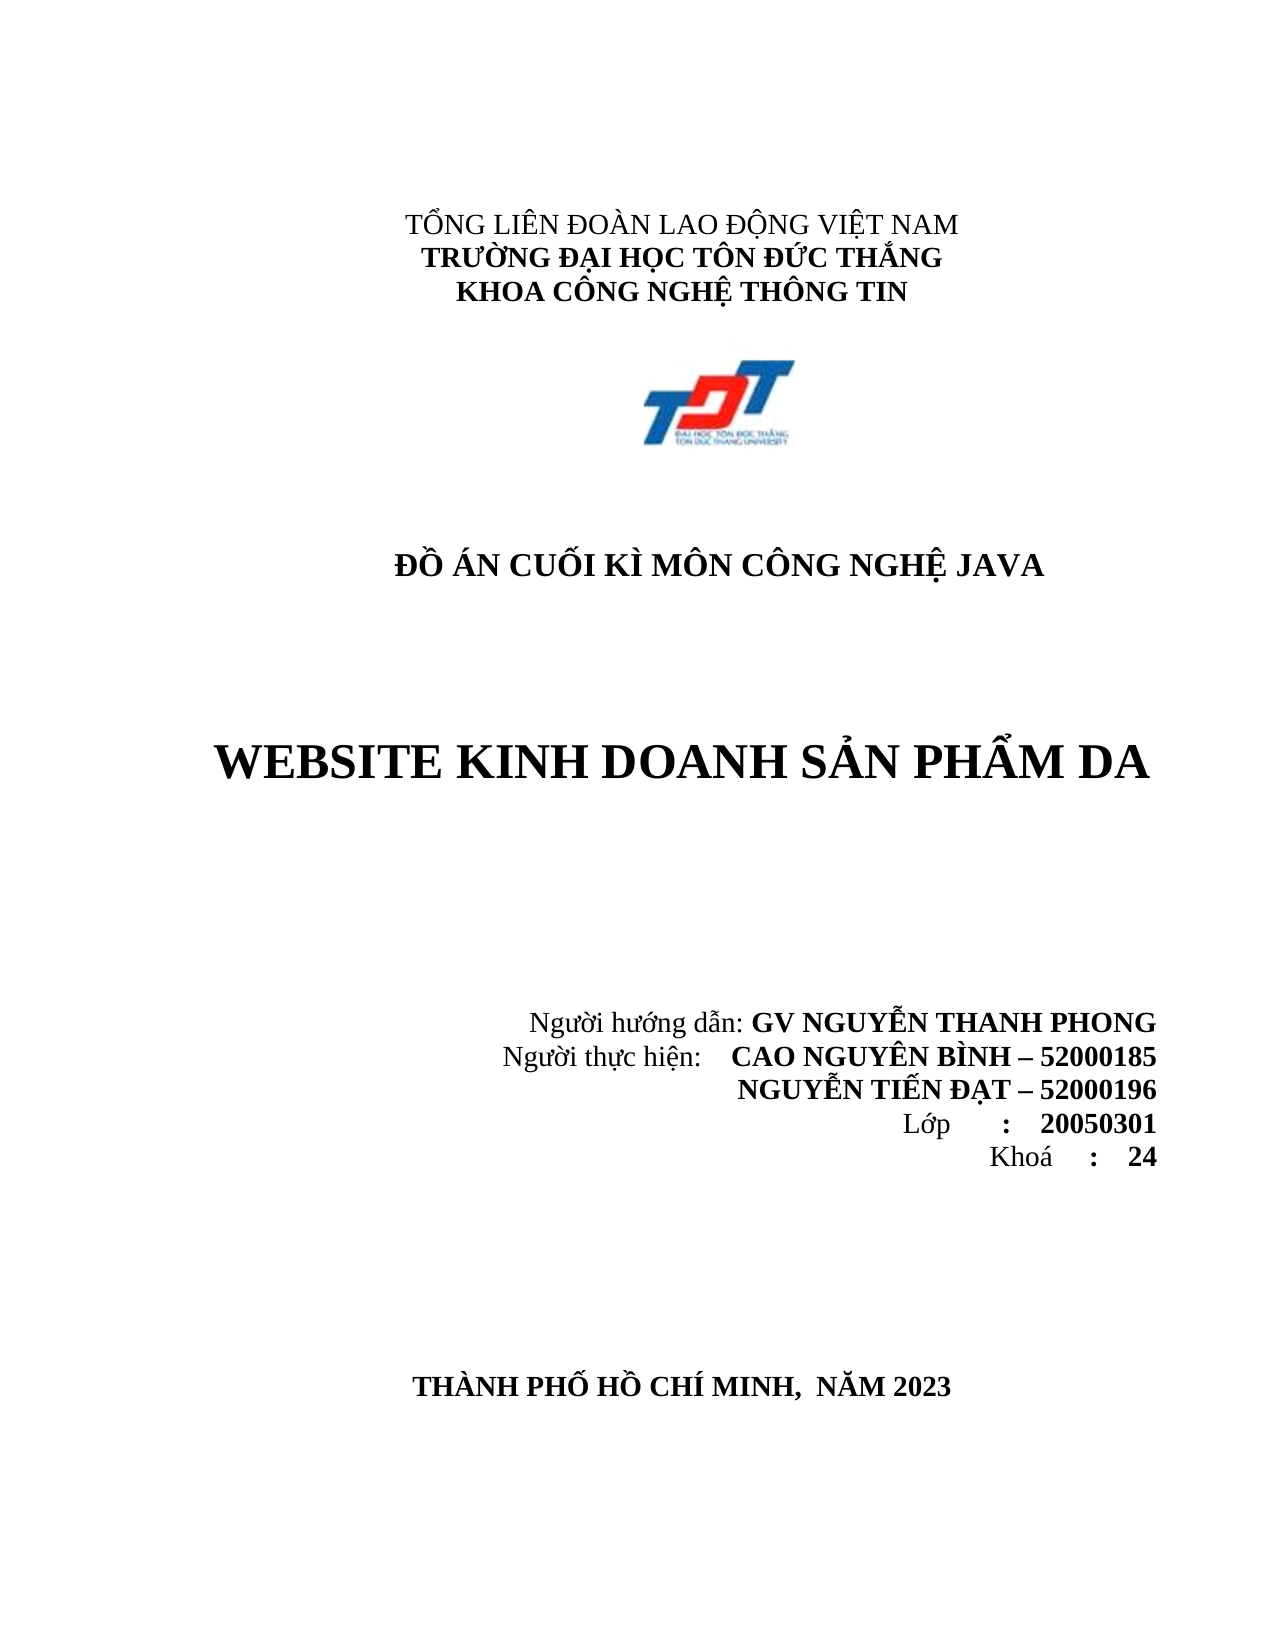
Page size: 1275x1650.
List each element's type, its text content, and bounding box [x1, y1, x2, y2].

text Người hướng dẫn: GV NGUYỄN THANH PHONG [207, 1005, 1157, 1039]
text Người thực hiện: CAO NGUYÊN BÌNH – 52000185 [207, 1039, 1157, 1072]
text WEBSITE KINH DOANH SẢN PHẨM DA [207, 732, 1157, 790]
text KHOA CÔNG NGHỆ THÔNG TIN [207, 274, 1157, 307]
text THÀNH PHỐ HỒ CHÍ MINH, NĂM 2023 [207, 1369, 1157, 1403]
text ĐỒ ÁN CUỐI KÌ MÔN CÔNG NGHỆ JAVA [207, 545, 1157, 584]
text NGUYỄN TIẾN ĐẠT – 52000196 [207, 1072, 1157, 1106]
text Lớp : 20050301 [207, 1106, 1157, 1139]
text TRƯỜNG ĐẠI HỌC TÔN ĐỨC THẮNG [207, 240, 1157, 274]
text Khoá : 24 [207, 1139, 1157, 1173]
picture [643, 336, 795, 479]
text TỔNG LIÊN ĐOÀN LAO ĐỘNG VIỆT NAM [207, 207, 1157, 240]
